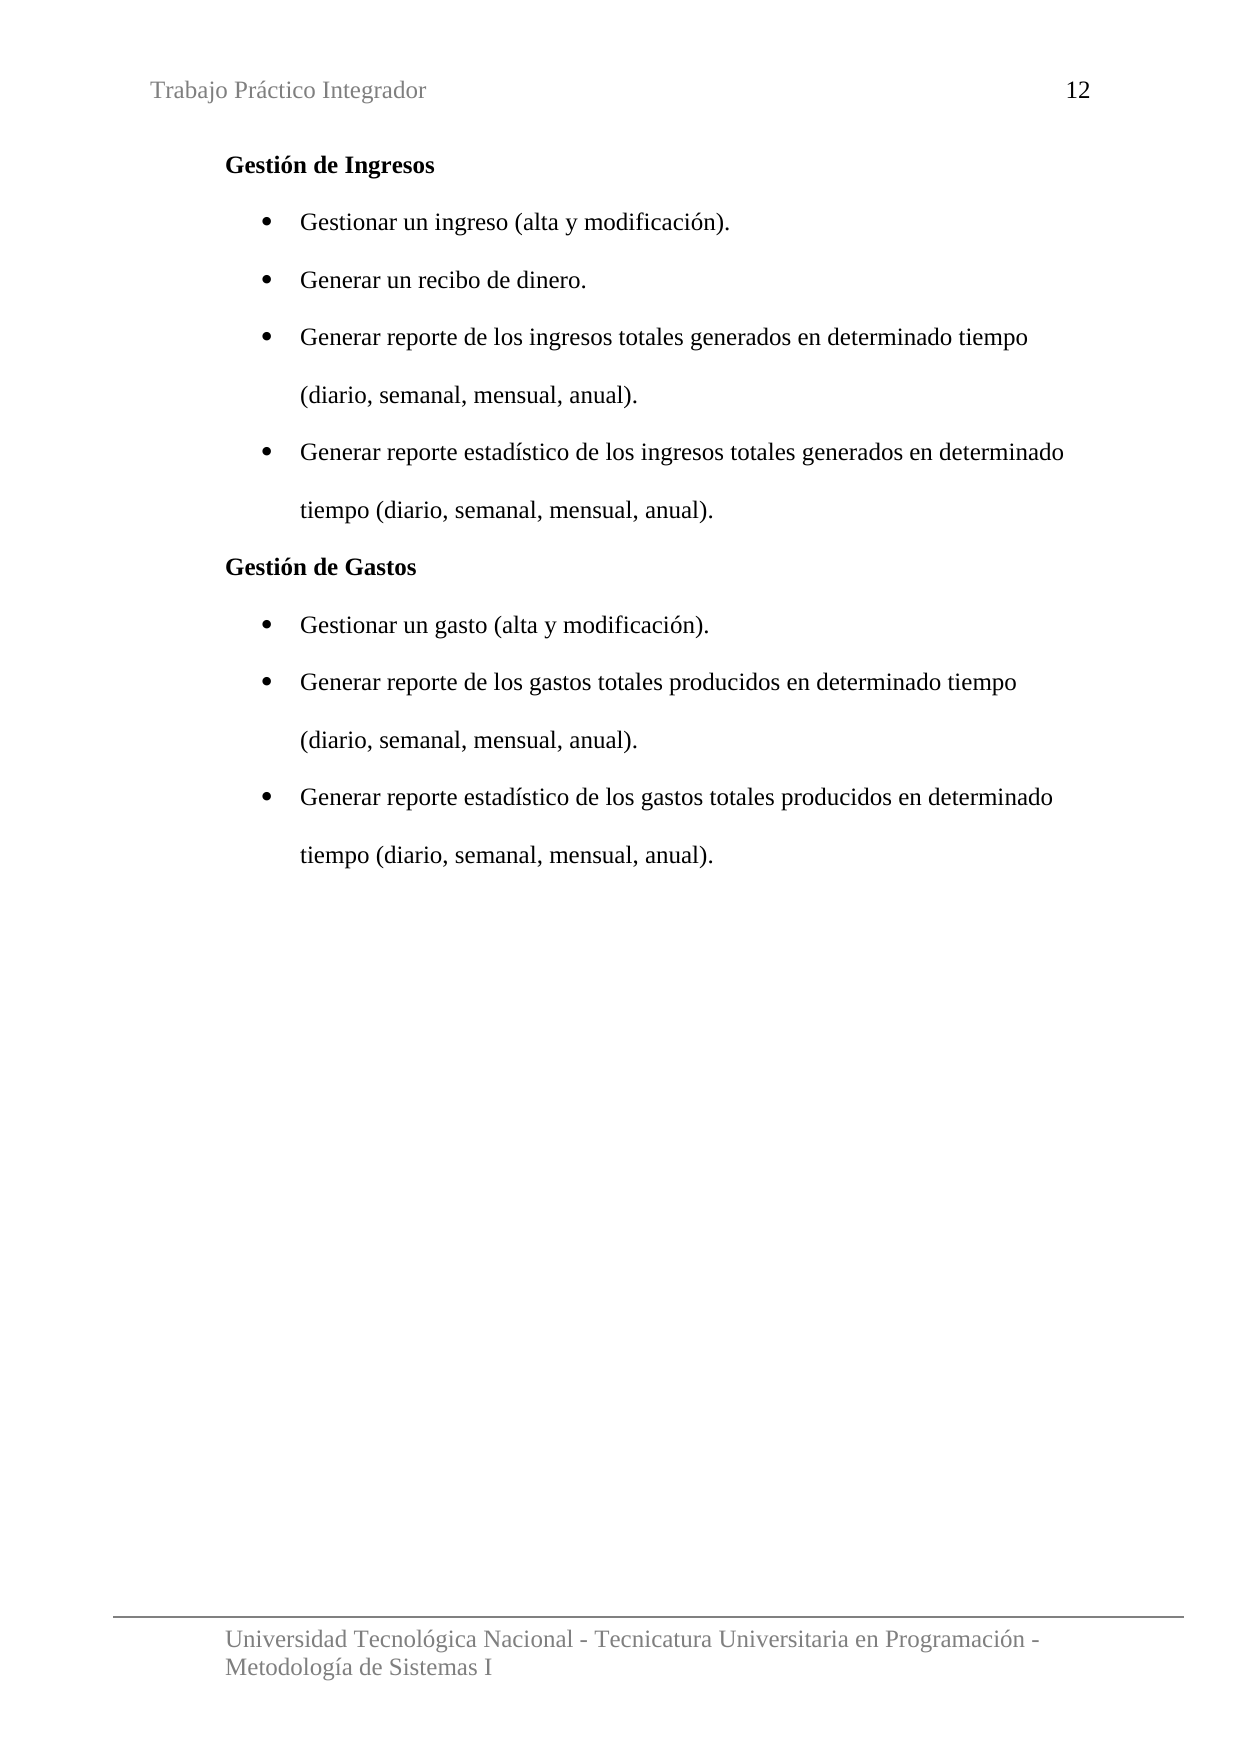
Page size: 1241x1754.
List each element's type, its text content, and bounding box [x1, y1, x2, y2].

list Gestionar un ingreso (alta y modificación). [262, 207, 1090, 236]
subtitle Gestión de Ingresos [150, 150, 1090, 179]
list Generar un recibo de dinero. [262, 265, 1090, 294]
list Gestionar un gasto (alta y modificación). [262, 610, 1090, 639]
subtitle Gestión de Gastos [150, 552, 1090, 581]
list Generar reporte de los gastos totales producidos en determinado tiempo (diario, semanal, mensual, anual). [262, 667, 1090, 754]
list Generar reporte estadístico de los gastos totales producidos en determinado tiempo (diario, semanal, mensual, anual). [262, 782, 1090, 869]
list Generar reporte de los ingresos totales generados en determinado tiempo (diario, semanal, mensual, anual). [262, 322, 1090, 409]
list Generar reporte estadístico de los ingresos totales generados en determinado tiempo (diario, semanal, mensual, anual). [262, 437, 1090, 524]
